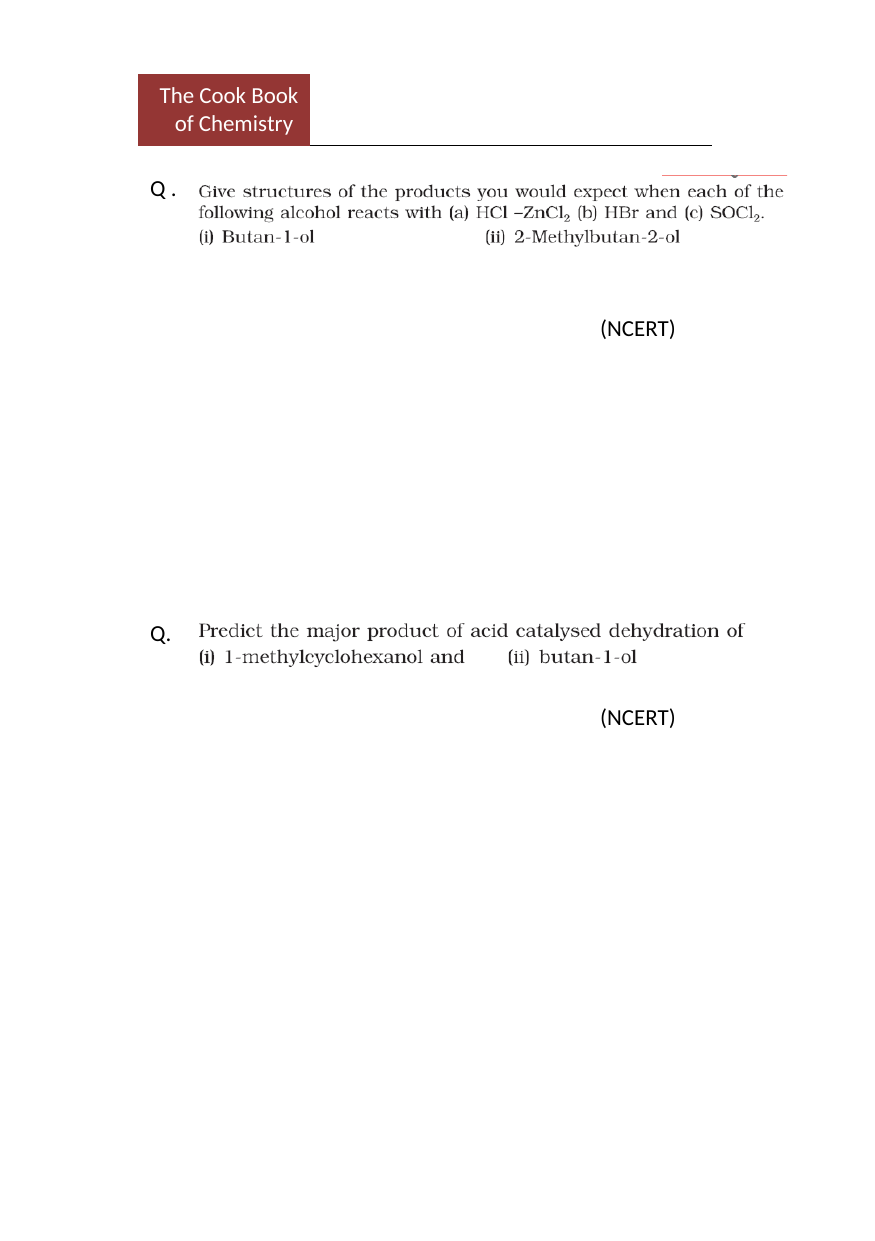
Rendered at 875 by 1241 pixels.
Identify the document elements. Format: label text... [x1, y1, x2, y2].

text Q. (NCERT) [150, 619, 724, 787]
text Q . (NCERT) [150, 174, 724, 370]
